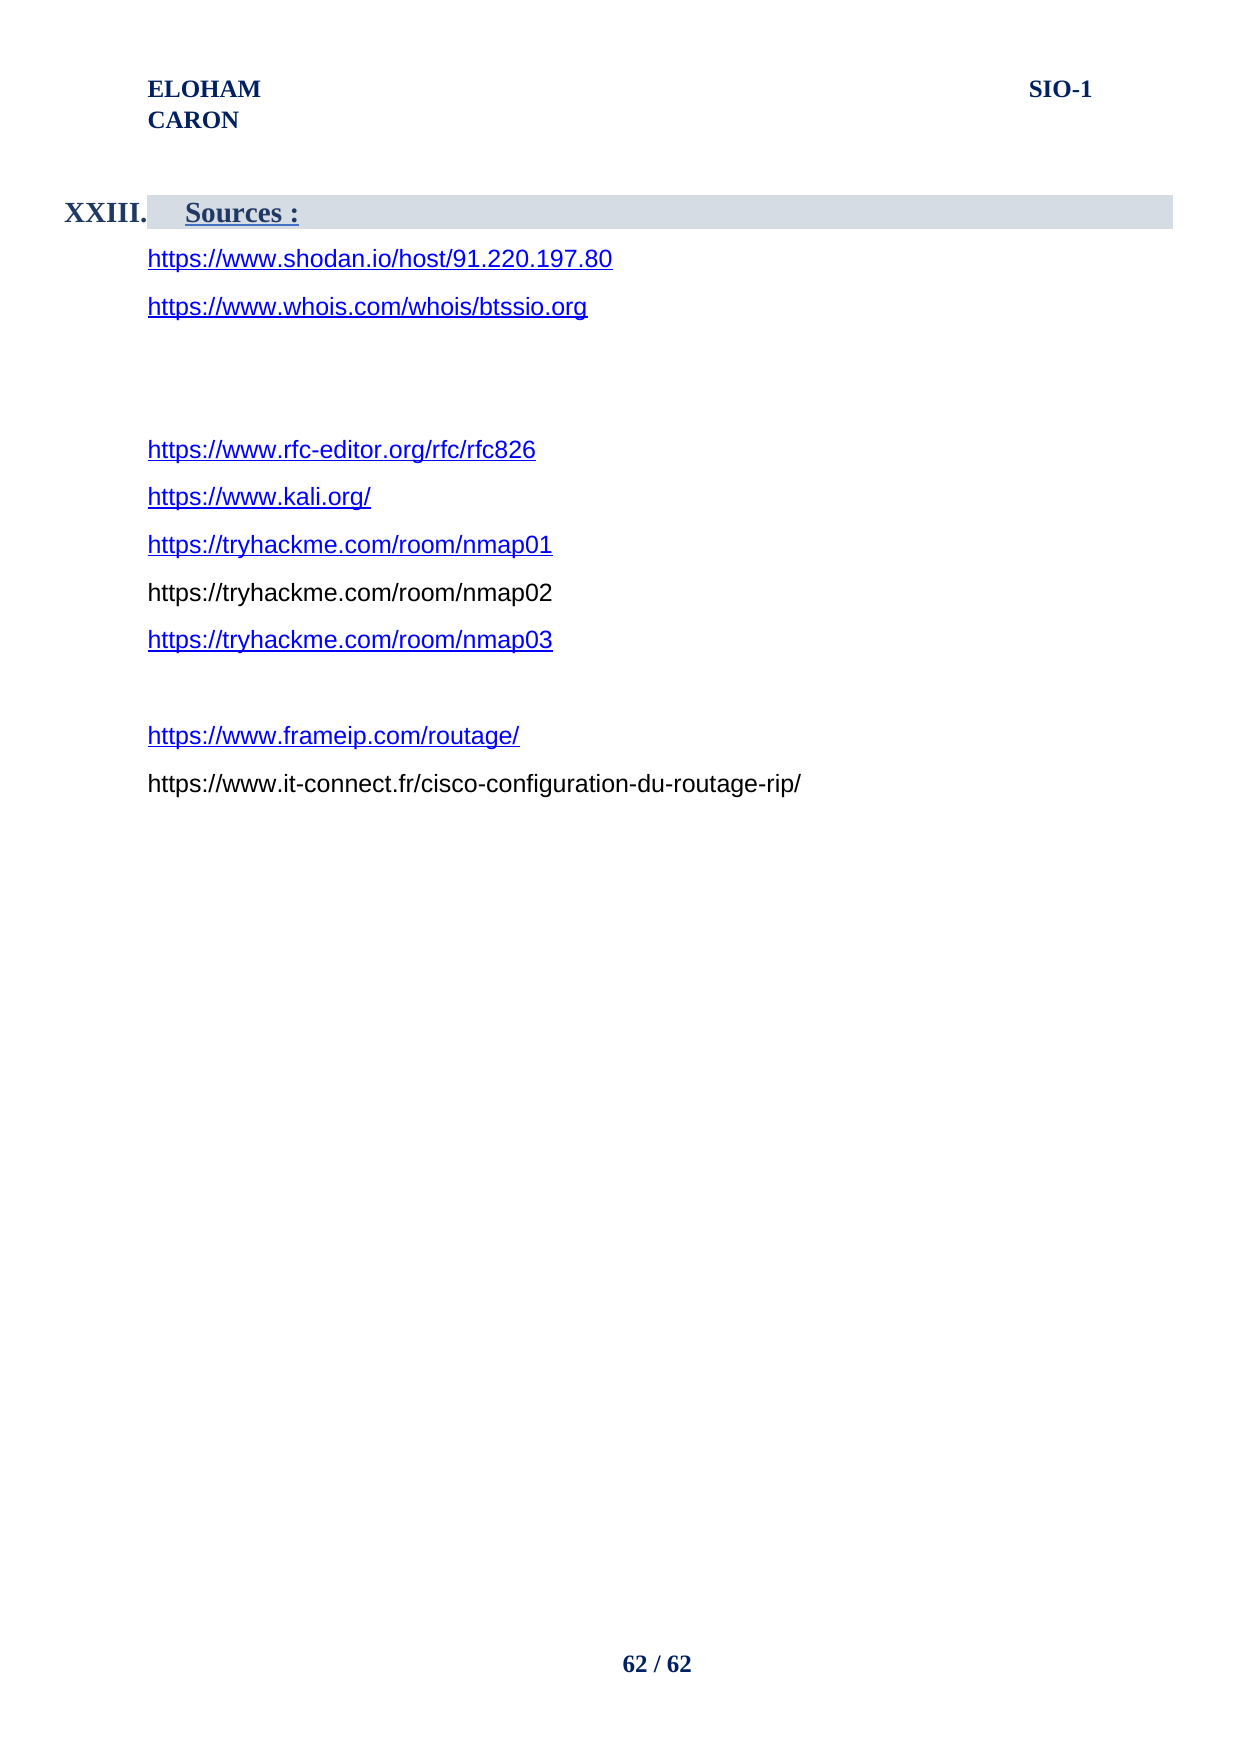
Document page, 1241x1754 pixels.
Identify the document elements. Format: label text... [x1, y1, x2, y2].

text https://tryhackme.com/room/nmap02 [147, 578, 1173, 607]
text https://www.shodan.io/host/91.220.197.80 [147, 244, 1173, 273]
text https://www.it-connect.fr/cisco-configuration-du-routage-rip/ [147, 769, 1173, 797]
subtitle Sources : [147, 195, 1173, 229]
text https://tryhackme.com/room/nmap01 [147, 530, 1173, 559]
text https://www.whois.com/whois/btssio.org [147, 292, 1173, 320]
text https://tryhackme.com/room/nmap03 [147, 626, 1173, 654]
text https://www.kali.org/ [147, 482, 1173, 511]
text https://www.frameip.com/routage/ [147, 721, 1173, 750]
text https://www.rfc-editor.org/rfc/rfc826 [147, 435, 1173, 463]
